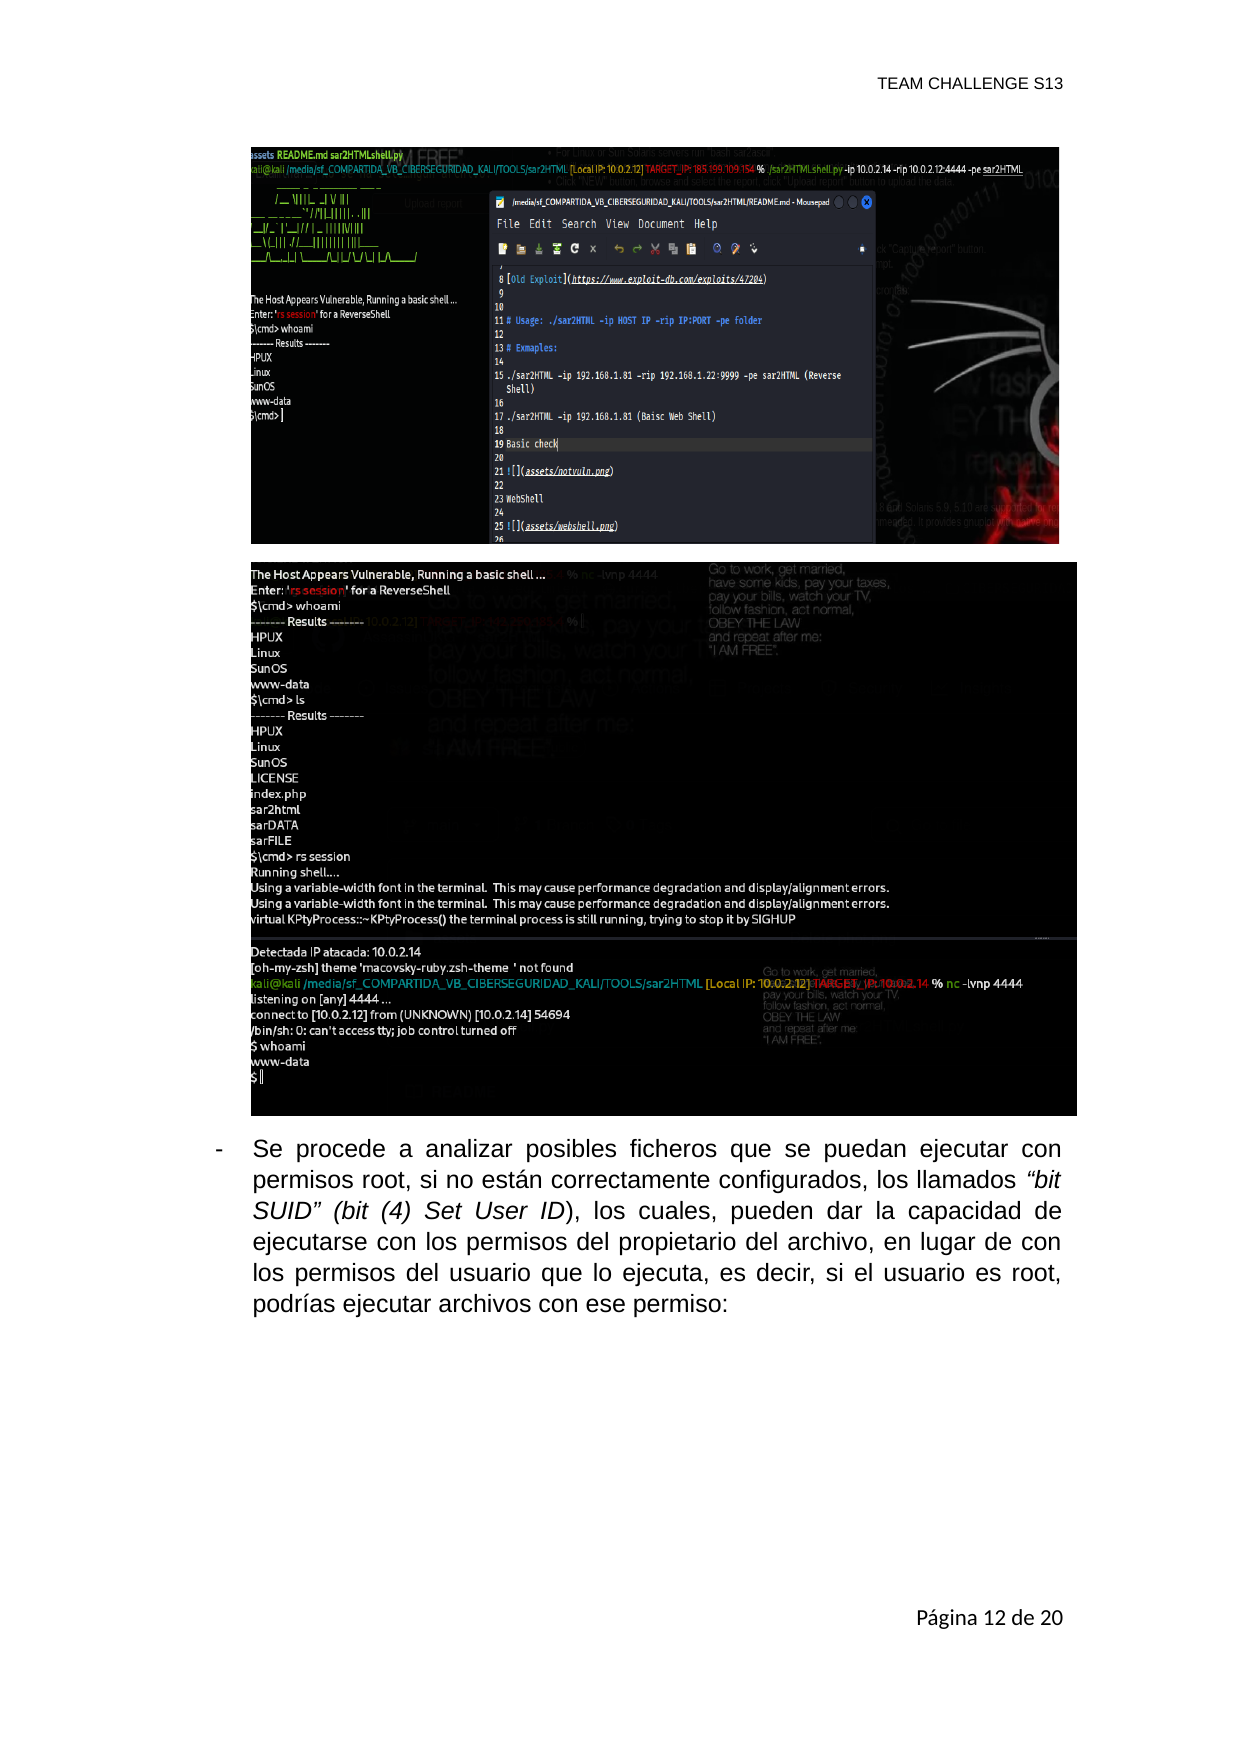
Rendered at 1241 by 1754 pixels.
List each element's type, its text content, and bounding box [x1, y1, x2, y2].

picture [251, 147, 1060, 544]
list Se procede a analizar posibles ficheros que se puedan ejecutar con permisos root, si no están correctamente configurados, los llamados “bit SUID” (bit (4) Set User ID), los cuales, pueden dar la capacidad de ejecutarse con los permisos del propietario del archivo, en lugar de con los permisos del usuario que lo ejecuta, es decir, si el usuario es root, podrías ejecutar archivos con ese permiso: [215, 1134, 1063, 1318]
picture [251, 562, 1077, 1116]
